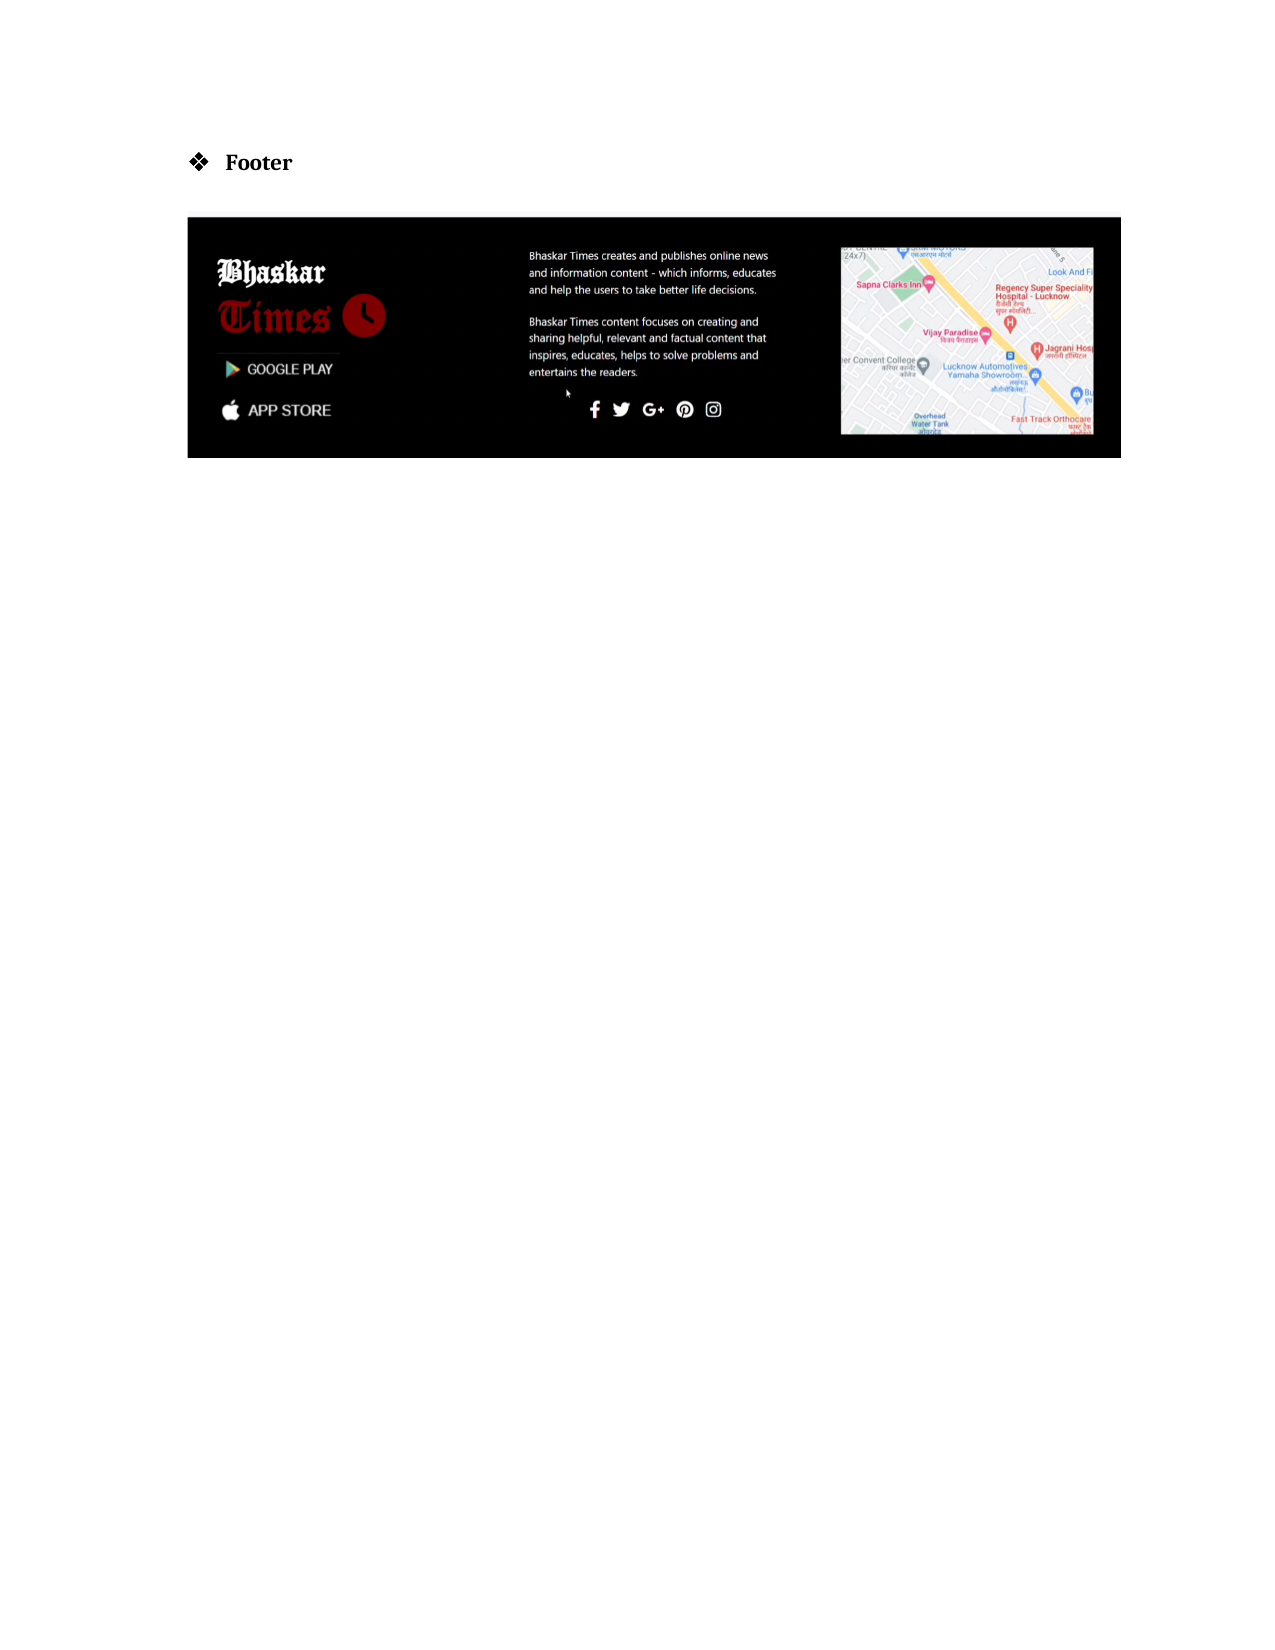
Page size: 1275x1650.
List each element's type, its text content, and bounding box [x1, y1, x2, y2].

list Footer [187, 150, 1087, 176]
picture [187, 211, 1121, 458]
